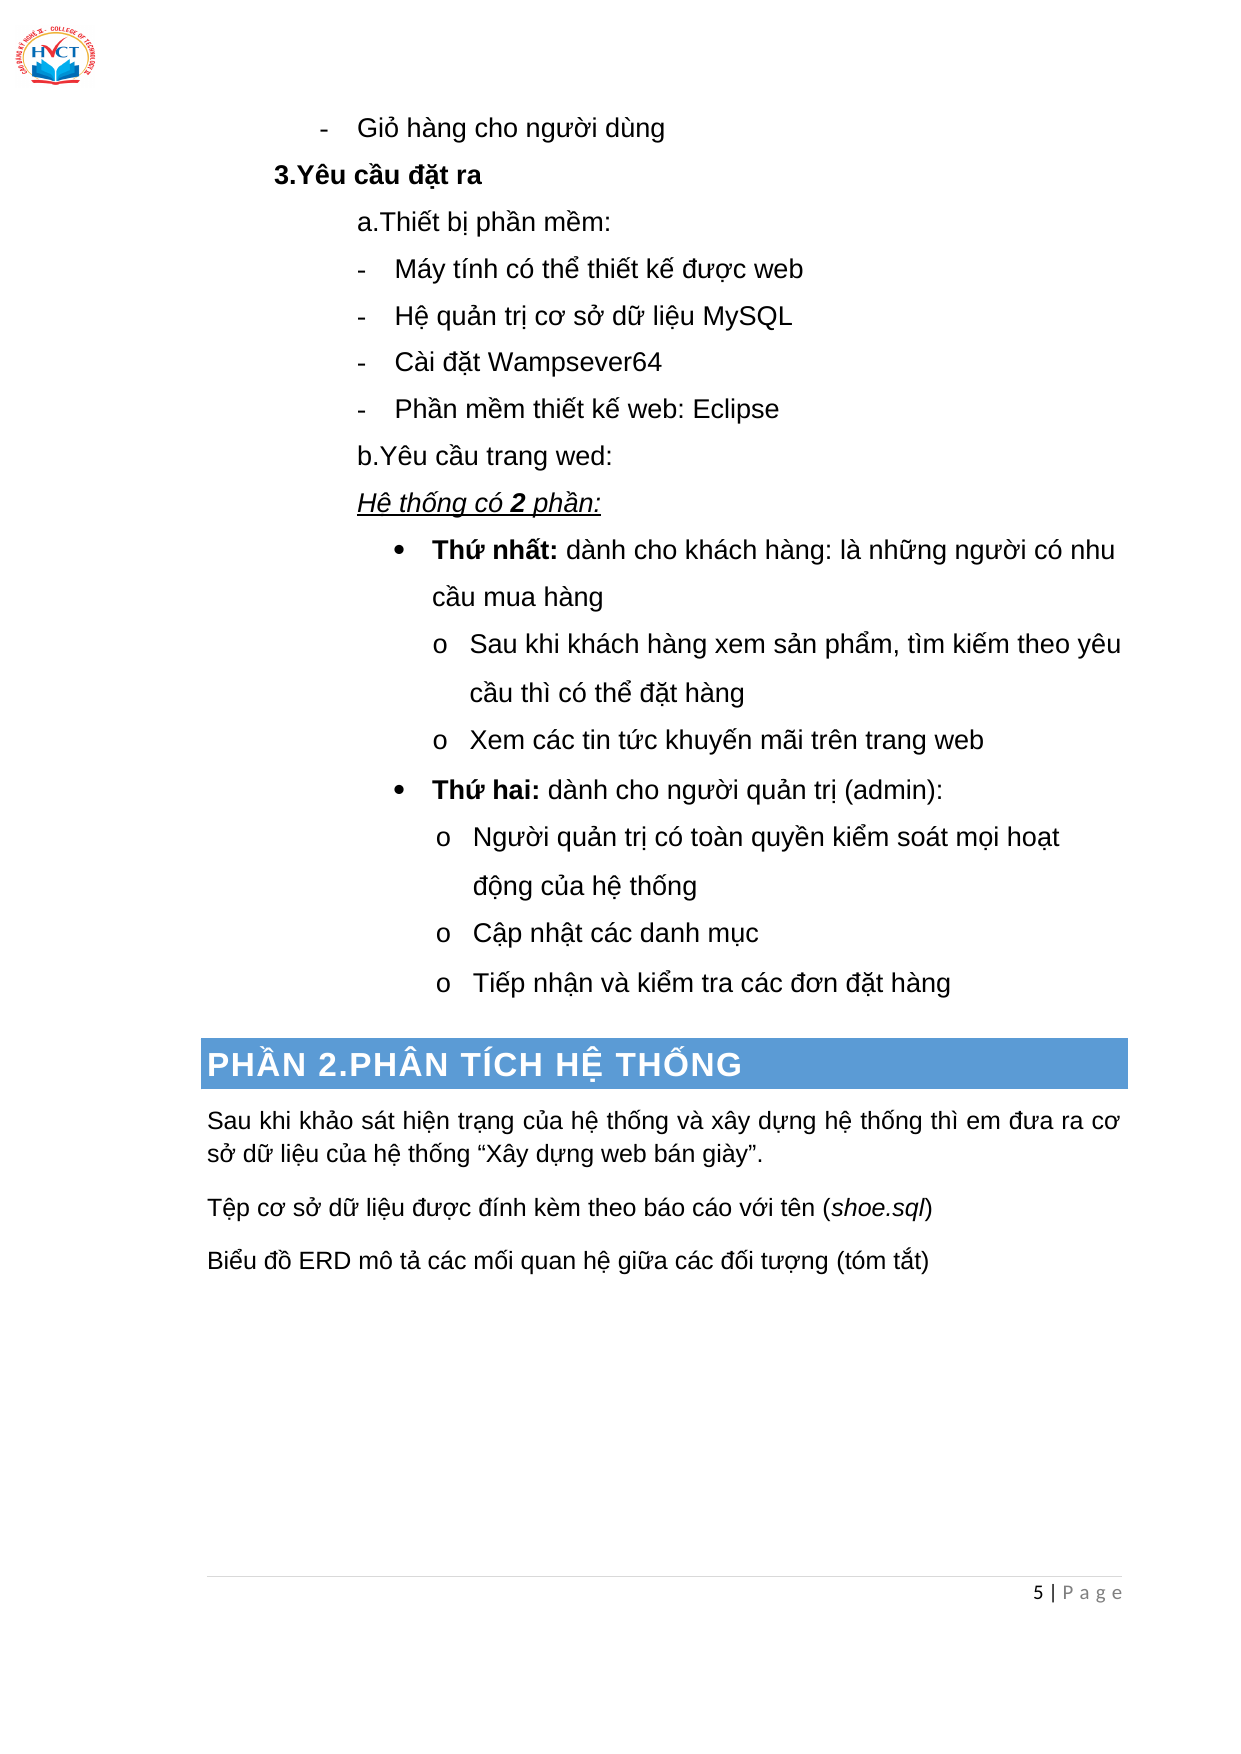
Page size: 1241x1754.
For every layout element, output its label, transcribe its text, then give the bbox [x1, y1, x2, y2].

list a.Thiết bị phần mềm: [357, 206, 1122, 237]
list 3.Yêu cầu đặt ra [274, 159, 1122, 190]
picture [14, 25, 96, 88]
list Xem các tin tức khuyến mãi trên trang web [432, 724, 1122, 757]
list Giỏ hàng cho người dùng [319, 112, 1122, 143]
list Cài đặt Wampsever64 [357, 346, 1122, 378]
list Phần mềm thiết kế web: Eclipse [357, 393, 1122, 424]
list Hệ thống có 2 phần: [357, 487, 1122, 518]
text Sau khi khảo sát hiện trạng của hệ thống và xây dựng hệ thống thì em đưa ra cơ sở dữ liệu của hệ thống “Xây dựng web bán giày”. [207, 1106, 1122, 1167]
list Thứ hai: dành cho người quản trị (admin): [394, 774, 1122, 805]
text Tệp cơ sở dữ liệu được đính kèm theo báo cáo với tên (shoe.sql) [207, 1192, 1122, 1221]
list Cập nhật các danh mục [435, 917, 1122, 951]
list Hệ quản trị cơ sở dữ liệu MySQL [357, 299, 1122, 331]
list b.Yêu cầu trang wed: [282, 440, 1122, 471]
list Tiếp nhận và kiểm tra các đơn đặt hàng [435, 967, 1122, 1001]
list Người quản trị có toàn quyền kiểm soát mọi hoạt động của hệ thống [435, 821, 1122, 901]
list Thứ nhất: dành cho khách hàng: là những người có nhu cầu mua hàng [394, 534, 1122, 612]
text Biểu đồ ERD mô tả các mối quan hệ giữa các đối tượng (tóm tắt) [207, 1246, 1122, 1275]
list Sau khi khách hàng xem sản phẩm, tìm kiếm theo yêu cầu thì có thể đặt hàng [432, 628, 1122, 708]
list Máy tính có thể thiết kế được web [357, 253, 1122, 284]
subtitle PHẦN 2.PHÂN TÍCH HỆ THỐNG [207, 1045, 1122, 1083]
